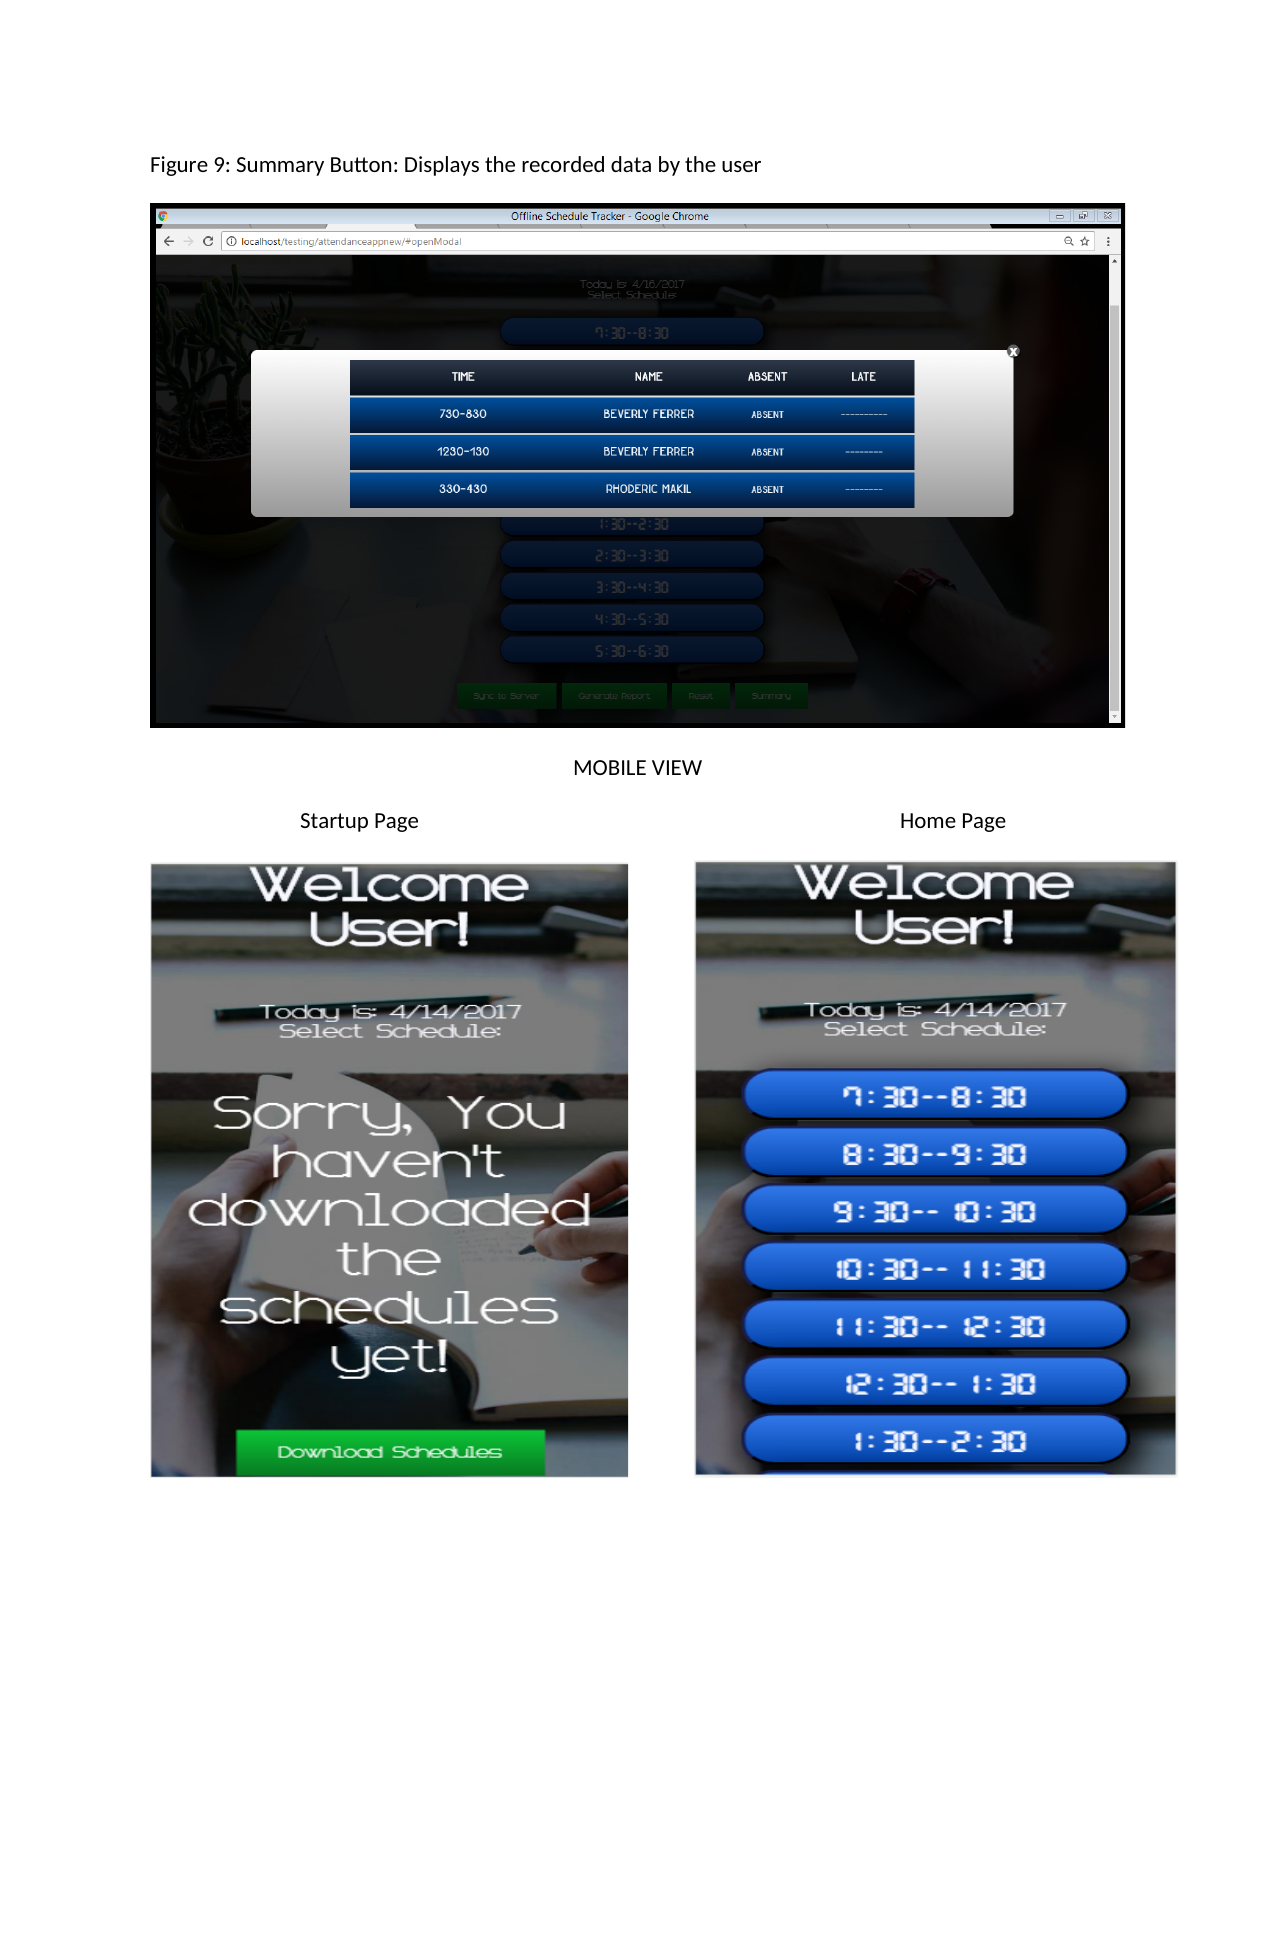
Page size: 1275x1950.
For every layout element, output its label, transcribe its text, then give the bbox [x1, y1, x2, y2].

picture [150, 862, 629, 1478]
text Figure 9: Summary Button: Displays the recorded data by the user [150, 150, 1125, 178]
picture [693, 860, 1179, 1478]
text MOBILE VIEW [150, 753, 1125, 781]
text Startup Page Home Page [225, 806, 1125, 834]
